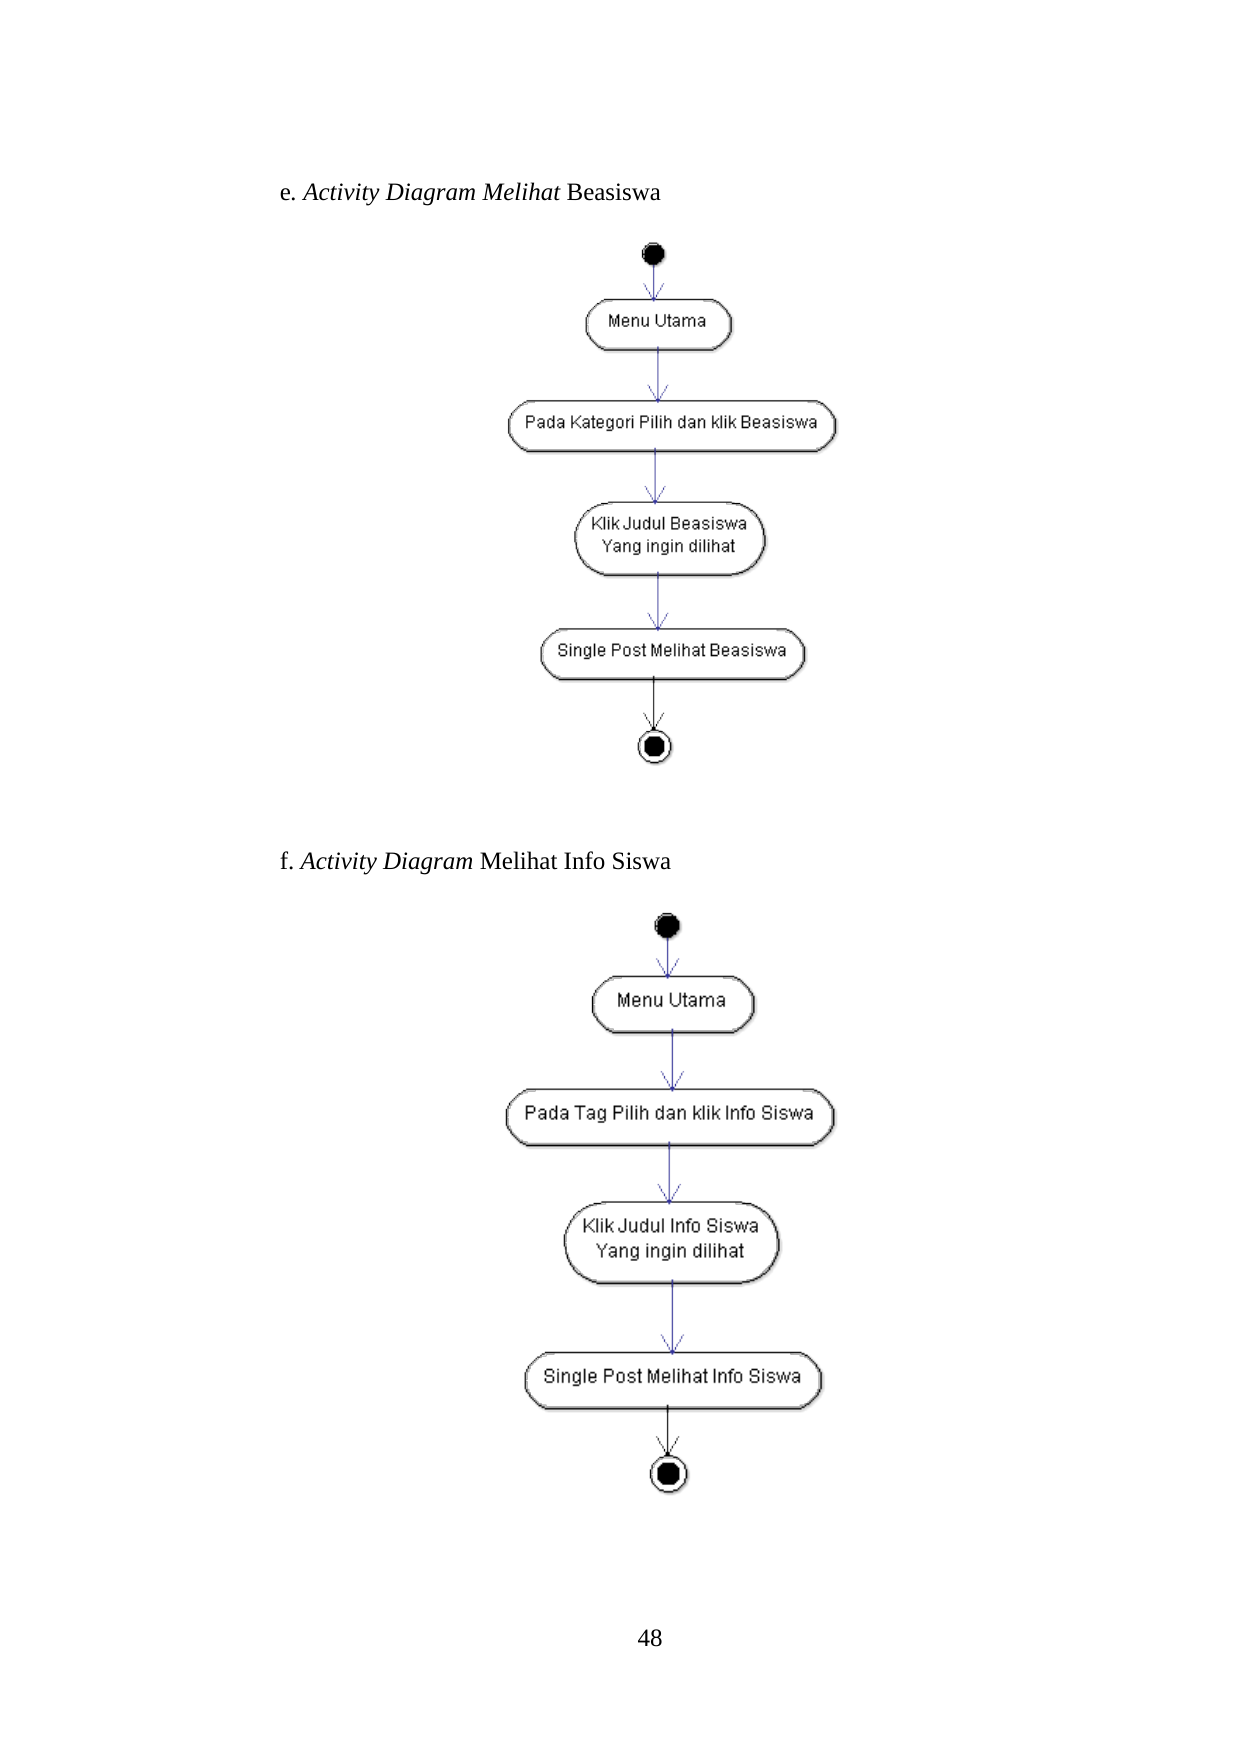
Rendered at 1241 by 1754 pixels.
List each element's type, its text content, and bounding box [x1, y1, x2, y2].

text f. Activity Diagram Melihat Info Siswa [279, 846, 1063, 875]
picture [412, 889, 916, 1511]
picture [417, 220, 912, 789]
text e. Activity Diagram Melihat Beasiswa [279, 177, 1063, 206]
